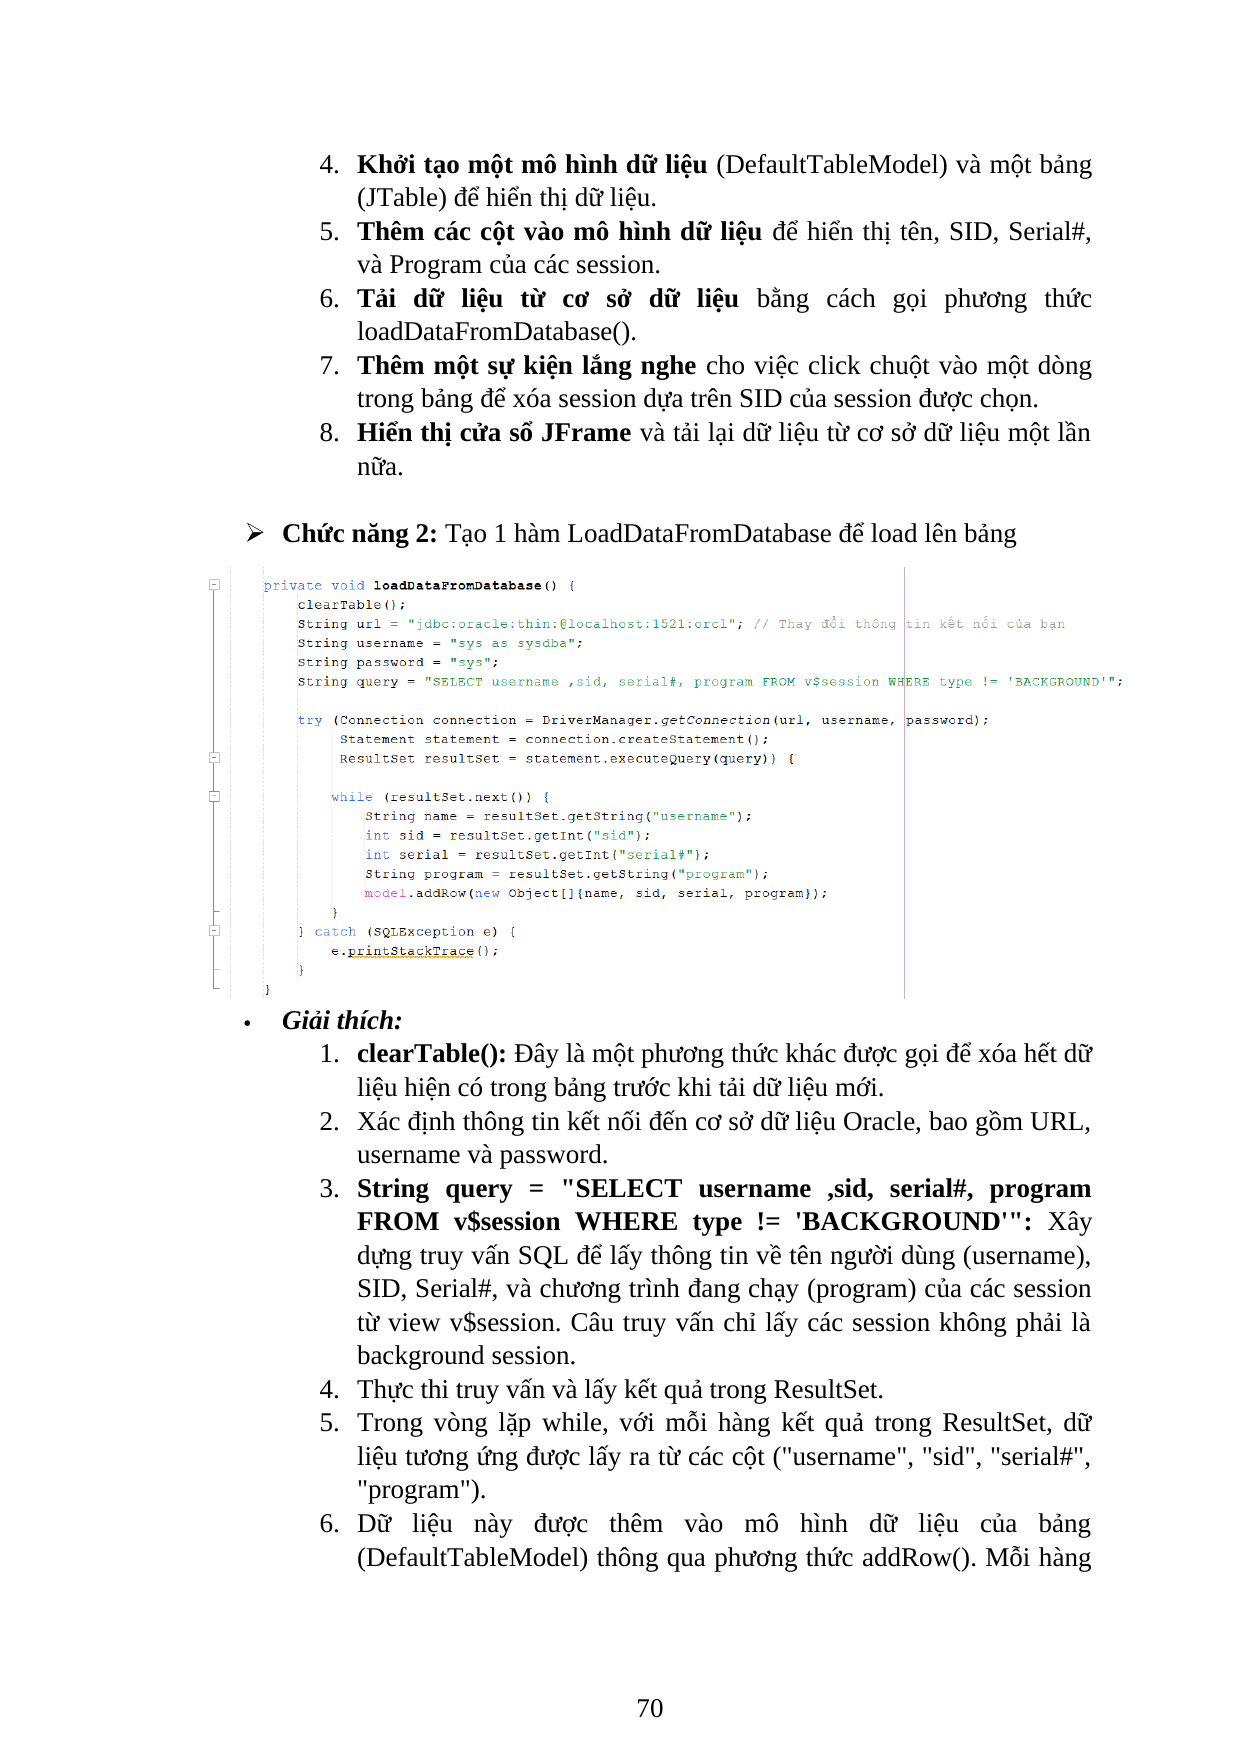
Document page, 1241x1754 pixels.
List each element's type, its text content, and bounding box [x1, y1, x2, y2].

list Thêm các cột vào mô hình dữ liệu để hiển thị tên, SID, Serial#, và Program của các session. [319, 215, 1092, 279]
list Xác định thông tin kết nối đến cơ sở dữ liệu Oracle, bao gồm URL, username và password. [319, 1104, 1092, 1169]
list Thực thi truy vấn và lấy kết quả trong ResultSet. [319, 1373, 1092, 1404]
list Tải dữ liệu từ cơ sở dữ liệu bằng cách gọi phương thức loadDataFromDatabase(). [319, 282, 1092, 347]
list String query = "SELECT username ,sid, serial#, program FROM v$session WHERE type != 'BACKGROUND'": Xây dựng truy vấn SQL để lấy thông tin về tên người dùng (username), SID, Serial#, và chương trình đang chạy (program) của các session từ view v$session. Câu truy vấn chỉ lấy các session không phải là background session. [319, 1172, 1092, 1371]
list Giải thích: [244, 1004, 1092, 1035]
list Thêm một sự kiện lắng nghe cho việc click chuột vào một dòng trong bảng để xóa session dựa trên SID của session được chọn. [319, 349, 1092, 414]
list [319, 1507, 1092, 1572]
picture [206, 567, 1136, 999]
list Chức năng 2: Tạo 1 hàm LoadDataFromDatabase để load lên bảng [244, 517, 1092, 548]
list clearTable(): Đây là một phương thức khác được gọi để xóa hết dữ liệu hiện có trong bảng trước khi tải dữ liệu mới. [319, 1037, 1092, 1102]
list Khởi tạo một mô hình dữ liệu (DefaultTableModel) và một bảng (JTable) để hiển thị dữ liệu. [319, 148, 1092, 212]
list Hiển thị cửa sổ JFrame và tải lại dữ liệu từ cơ sở dữ liệu một lần nữa. [319, 416, 1092, 481]
list Trong vòng lặp while, với mỗi hàng kết quả trong ResultSet, dữ liệu tương ứng được lấy ra từ các cột ("username", "sid", "serial#", "program"). [319, 1406, 1092, 1505]
